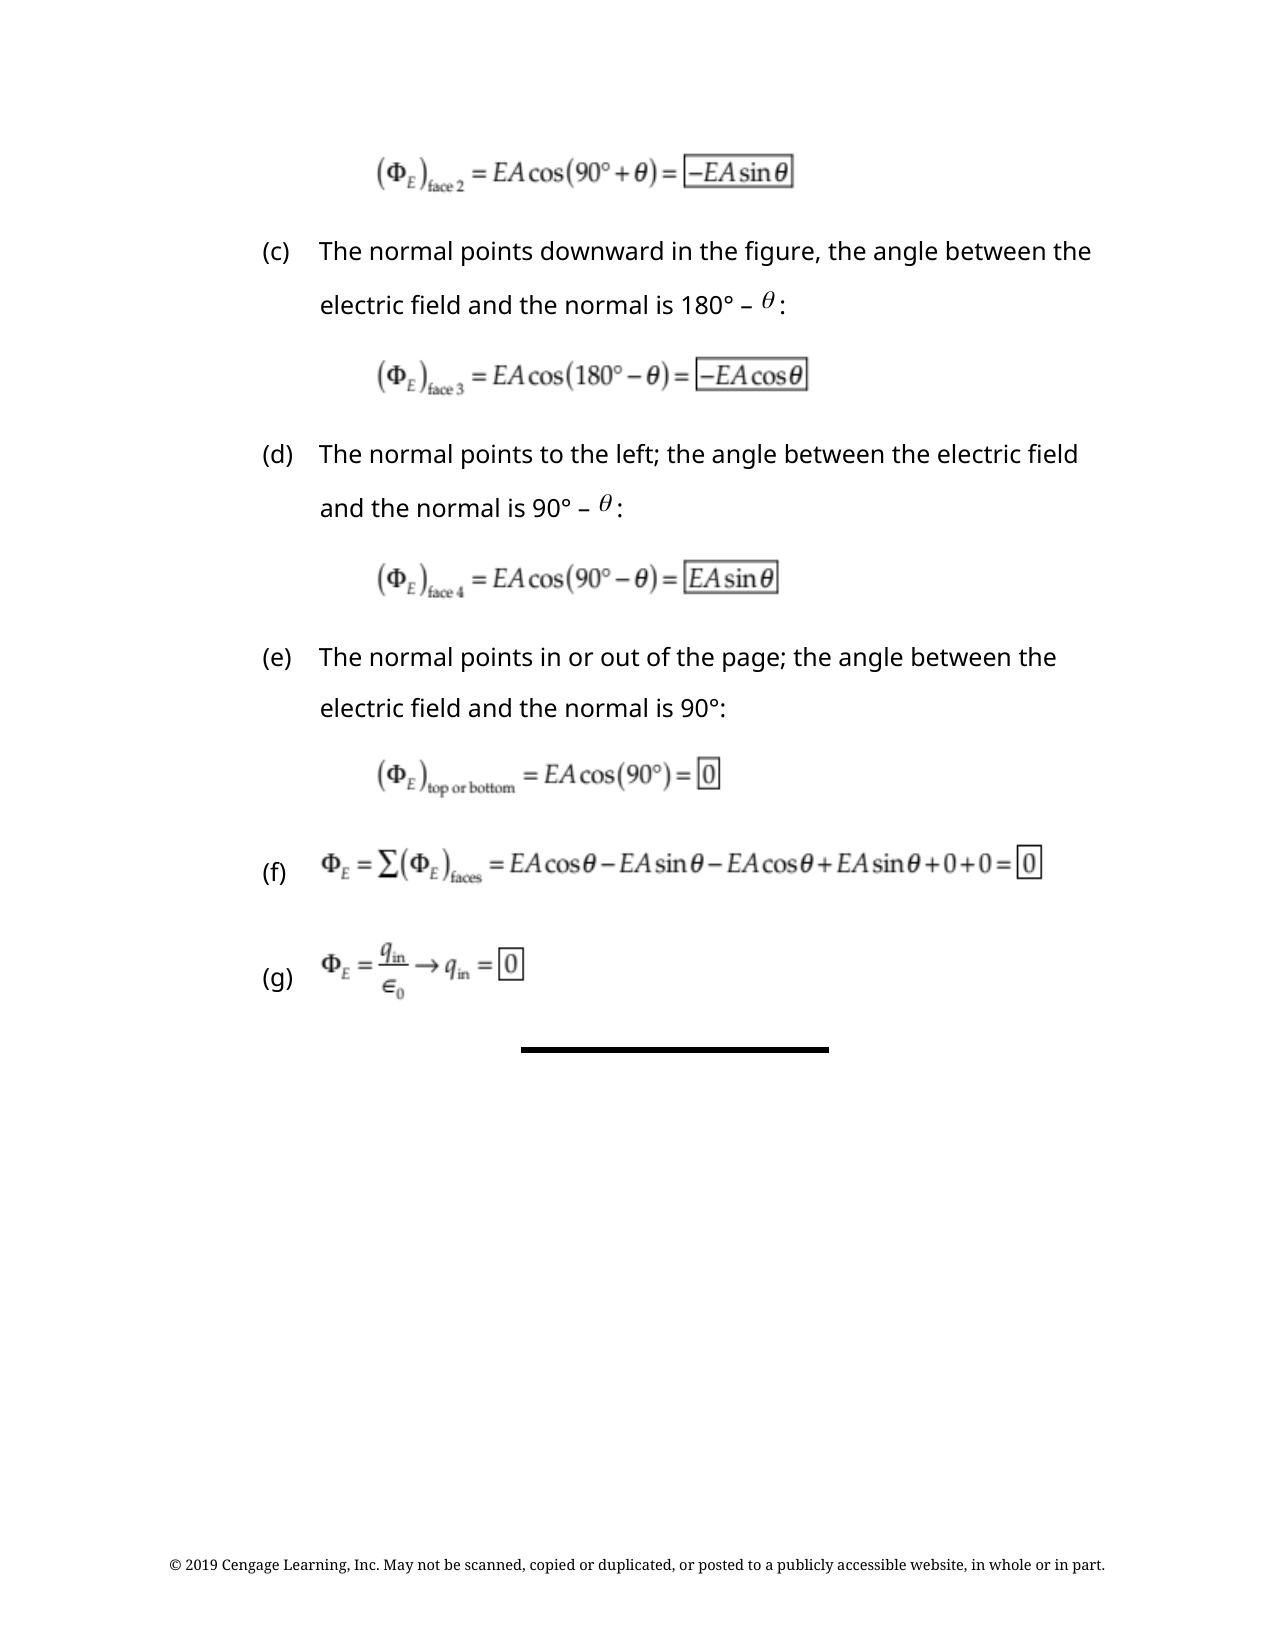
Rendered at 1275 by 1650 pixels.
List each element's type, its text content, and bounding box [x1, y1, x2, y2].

text (g) [150, 932, 1125, 1021]
text (e) The normal points in or out of the page; the angle between the electric field and the normal is 90°: [150, 639, 1125, 724]
text (f) [150, 841, 1125, 903]
text (c) The normal points downward in the figure, the angle between the electric field and the normal is 180° – : [150, 234, 1125, 323]
text (d) The normal points to the left; the angle between the electric field and the normal is 90° – : [150, 436, 1125, 526]
